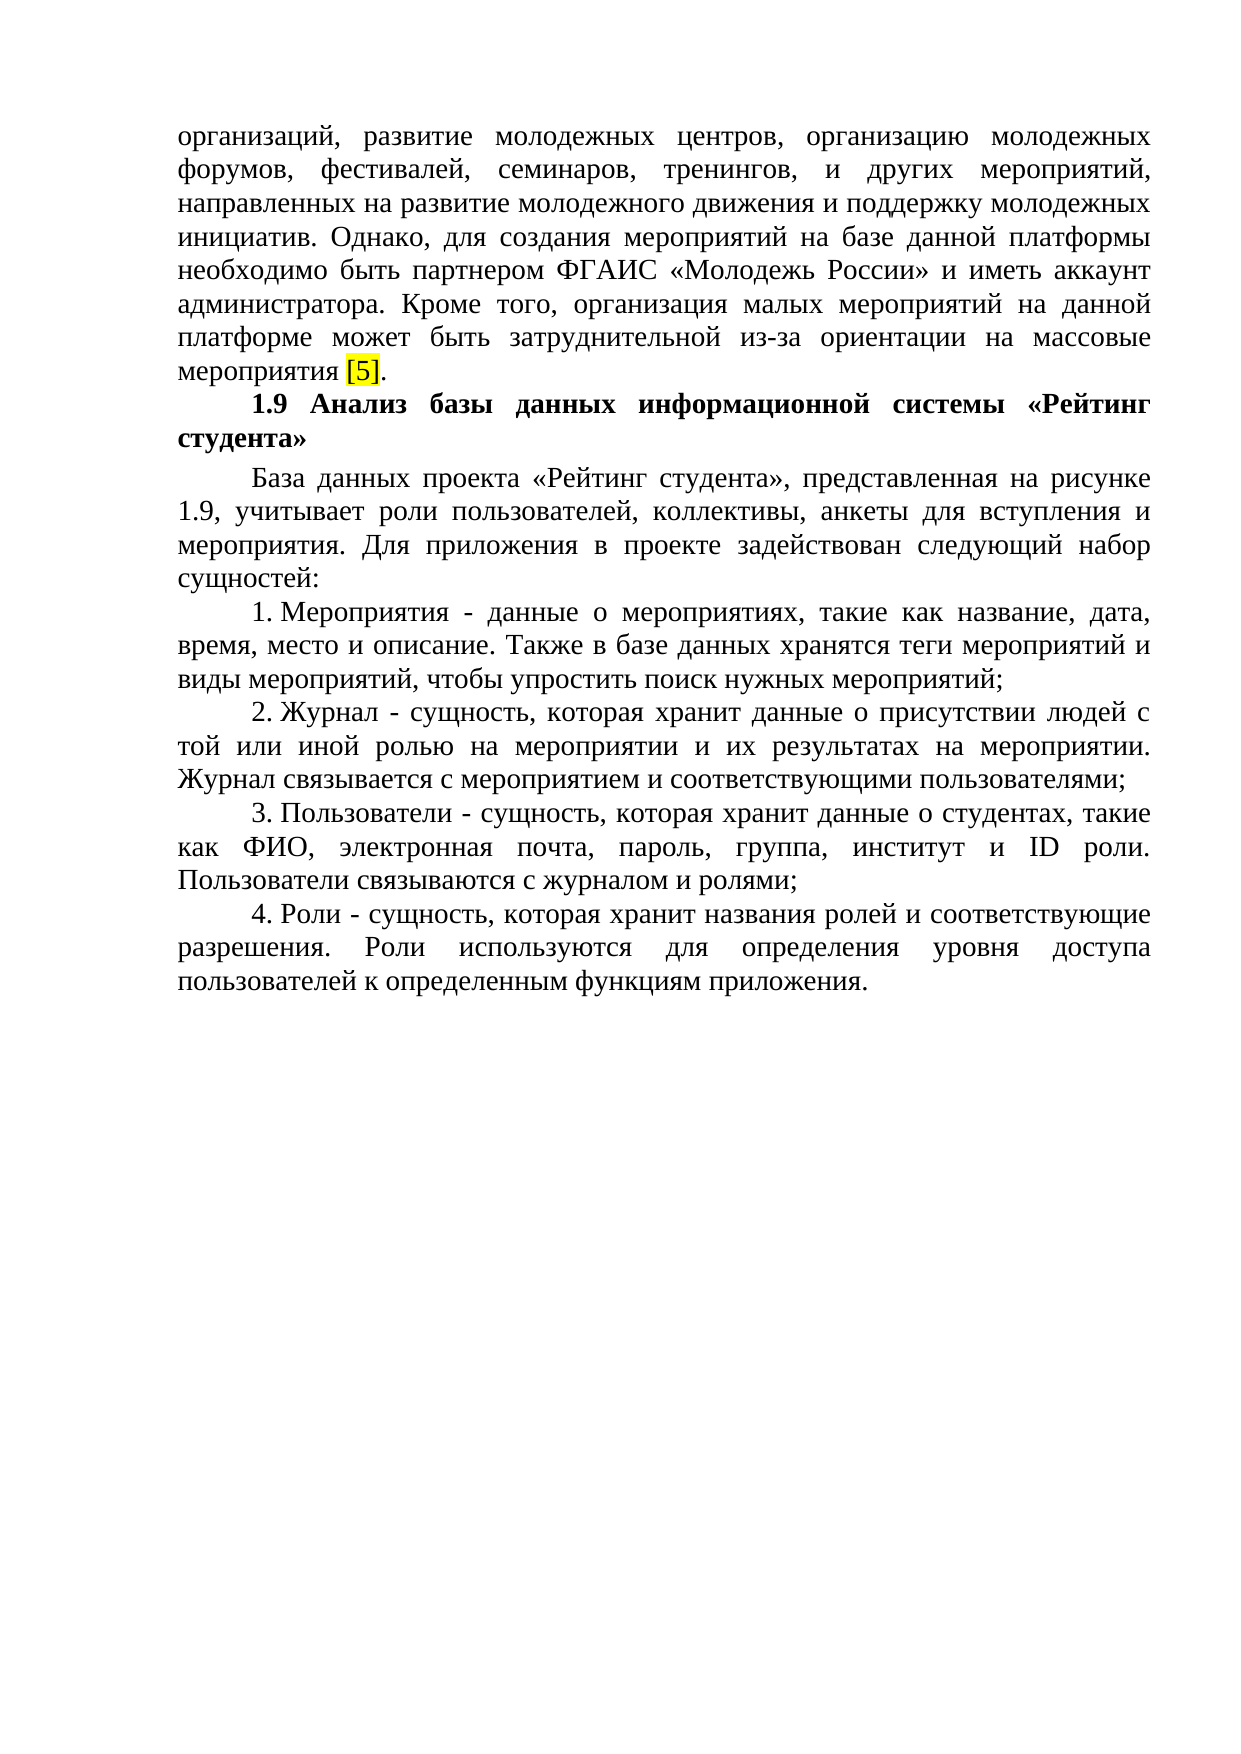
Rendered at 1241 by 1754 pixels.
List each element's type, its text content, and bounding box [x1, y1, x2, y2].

text База данных проекта «Рейтинг студента», представленная на рисунке 1.9, учитывает роли пользователей, коллективы, анкеты для вступления и мероприятия. Для приложения в проекте задействован следующий набор сущностей: [177, 460, 1152, 594]
text 1.9 Анализ базы данных информационной системы «Рейтинг студента» [177, 386, 1152, 453]
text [177, 118, 1152, 386]
list Мероприятия - данные о мероприятиях, такие как название, дата, время, место и описание. Также в базе данных хранятся теги мероприятий и виды мероприятий, чтобы упростить поиск нужных мероприятий; [177, 594, 1152, 694]
list Журнал - сущность, которая хранит данные о присутствии людей с той или иной ролью на мероприятии и их результатах на мероприятии. Журнал связывается с мероприятием и соответствующими пользователями; [177, 694, 1152, 795]
list Пользователи - сущность, которая хранит данные о студентах, такие как ФИО, электронная почта, пароль, группа, институт и ID роли. Пользователи связываются с журналом и ролями; [177, 795, 1152, 896]
list Роли - сущность, которая хранит названия ролей и соответствующие разрешения. Роли используются для определения уровня доступа пользователей к определенным функциям приложения. [177, 896, 1152, 996]
